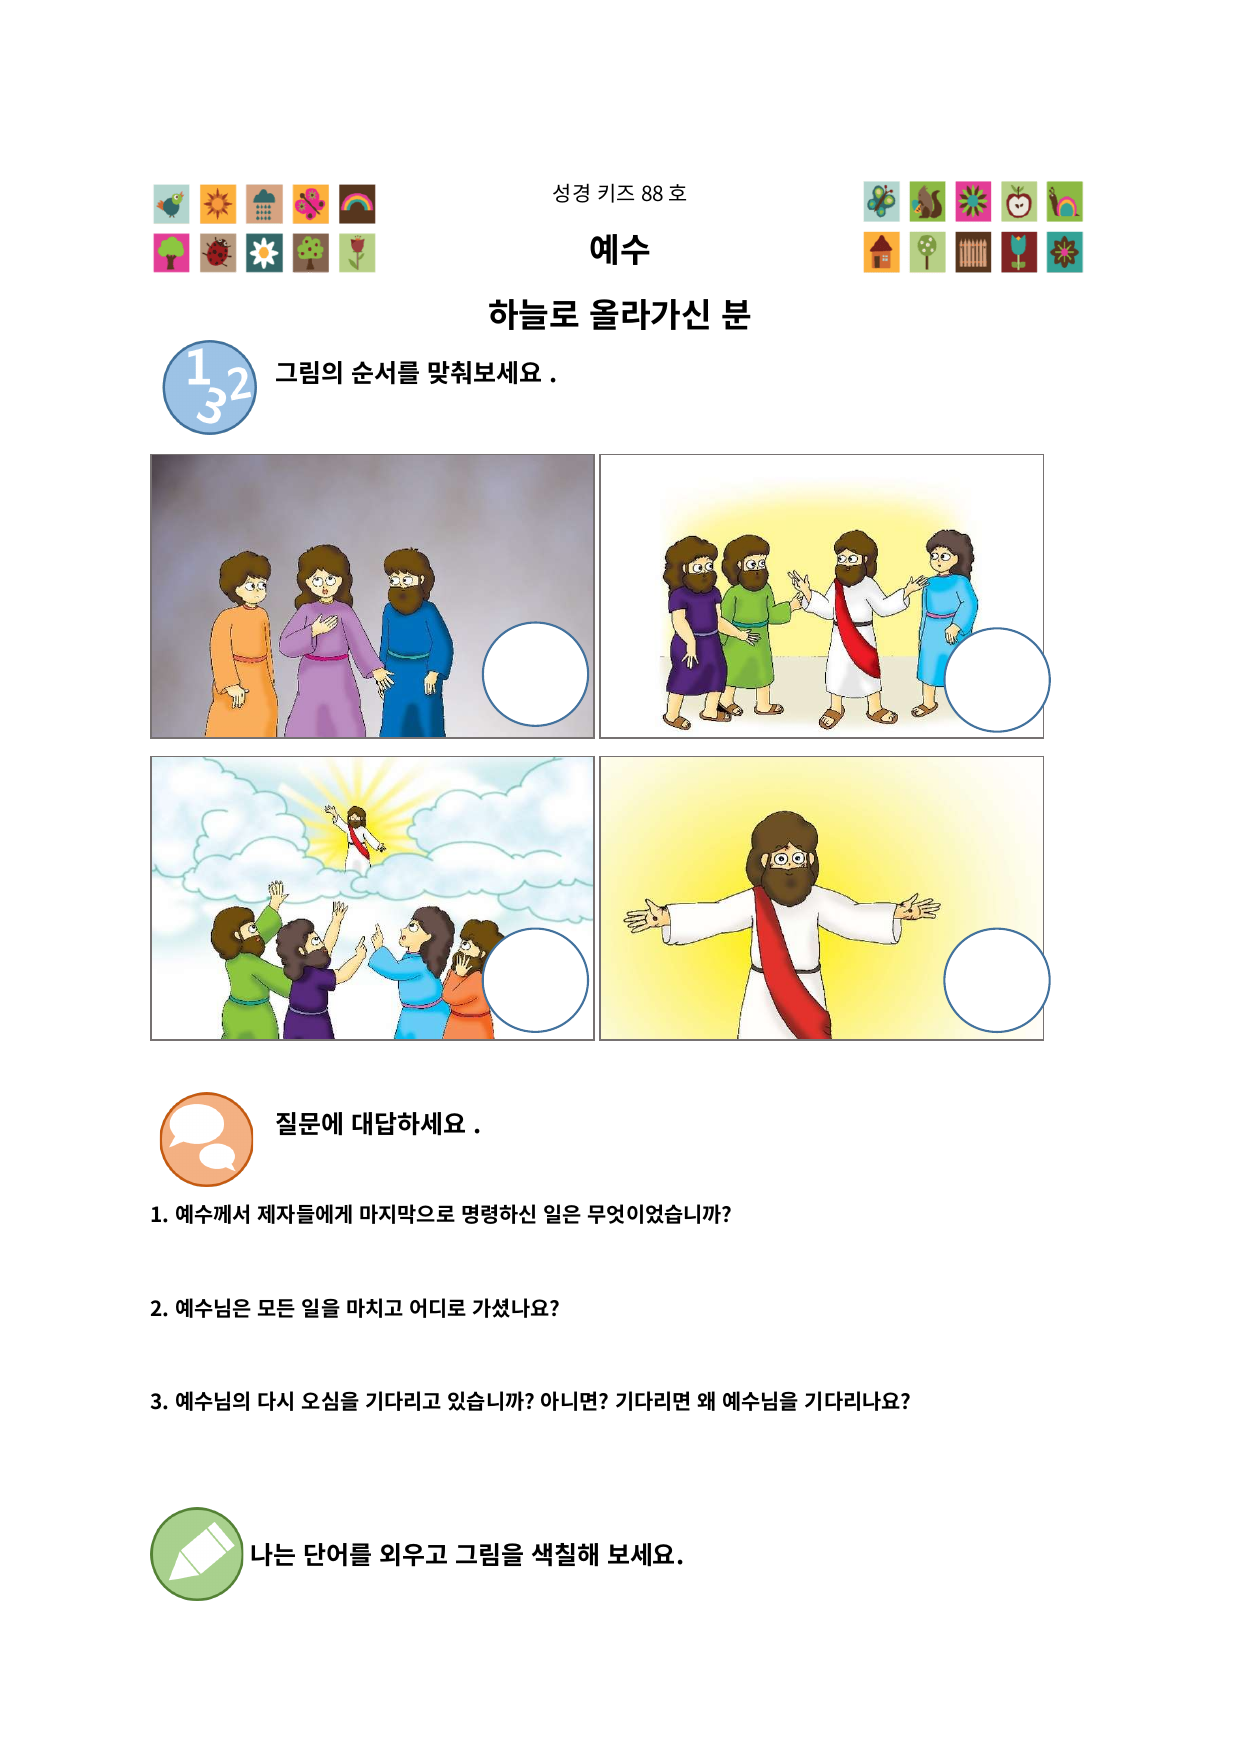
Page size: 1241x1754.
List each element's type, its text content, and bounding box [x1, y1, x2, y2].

text 하늘로 올라가신 분 [150, 289, 1090, 337]
text 예수 [383, 224, 858, 272]
picture [858, 179, 1085, 277]
picture [150, 321, 593, 737]
text 1. 예수께서 제자들에게 마지막으로 명령하신 일은 무엇이었습니까? [150, 1198, 1090, 1228]
picture [601, 455, 1043, 737]
text 나는 단어를 외우고 그림을 색칠해 보세요. [244, 1535, 1090, 1572]
picture [601, 757, 1043, 1039]
picture [159, 1092, 254, 1187]
text 3. 예수님의 다시 오심을 기다리고 있습니까? 아니면? 기다리면 왜 예수님을 기다리나요? [150, 1386, 1090, 1416]
text 성경 키즈 88호 [150, 177, 1090, 207]
picture [150, 183, 383, 277]
text 질문에 대답하세요 . [254, 1104, 1090, 1141]
picture [150, 1507, 244, 1601]
text 그림의 순서를 맞춰보세요 . [288, 354, 1090, 390]
text 2. 예수님은 모든 일을 마치고 어디로 가셨나요? [150, 1292, 1090, 1322]
picture [152, 757, 593, 1039]
